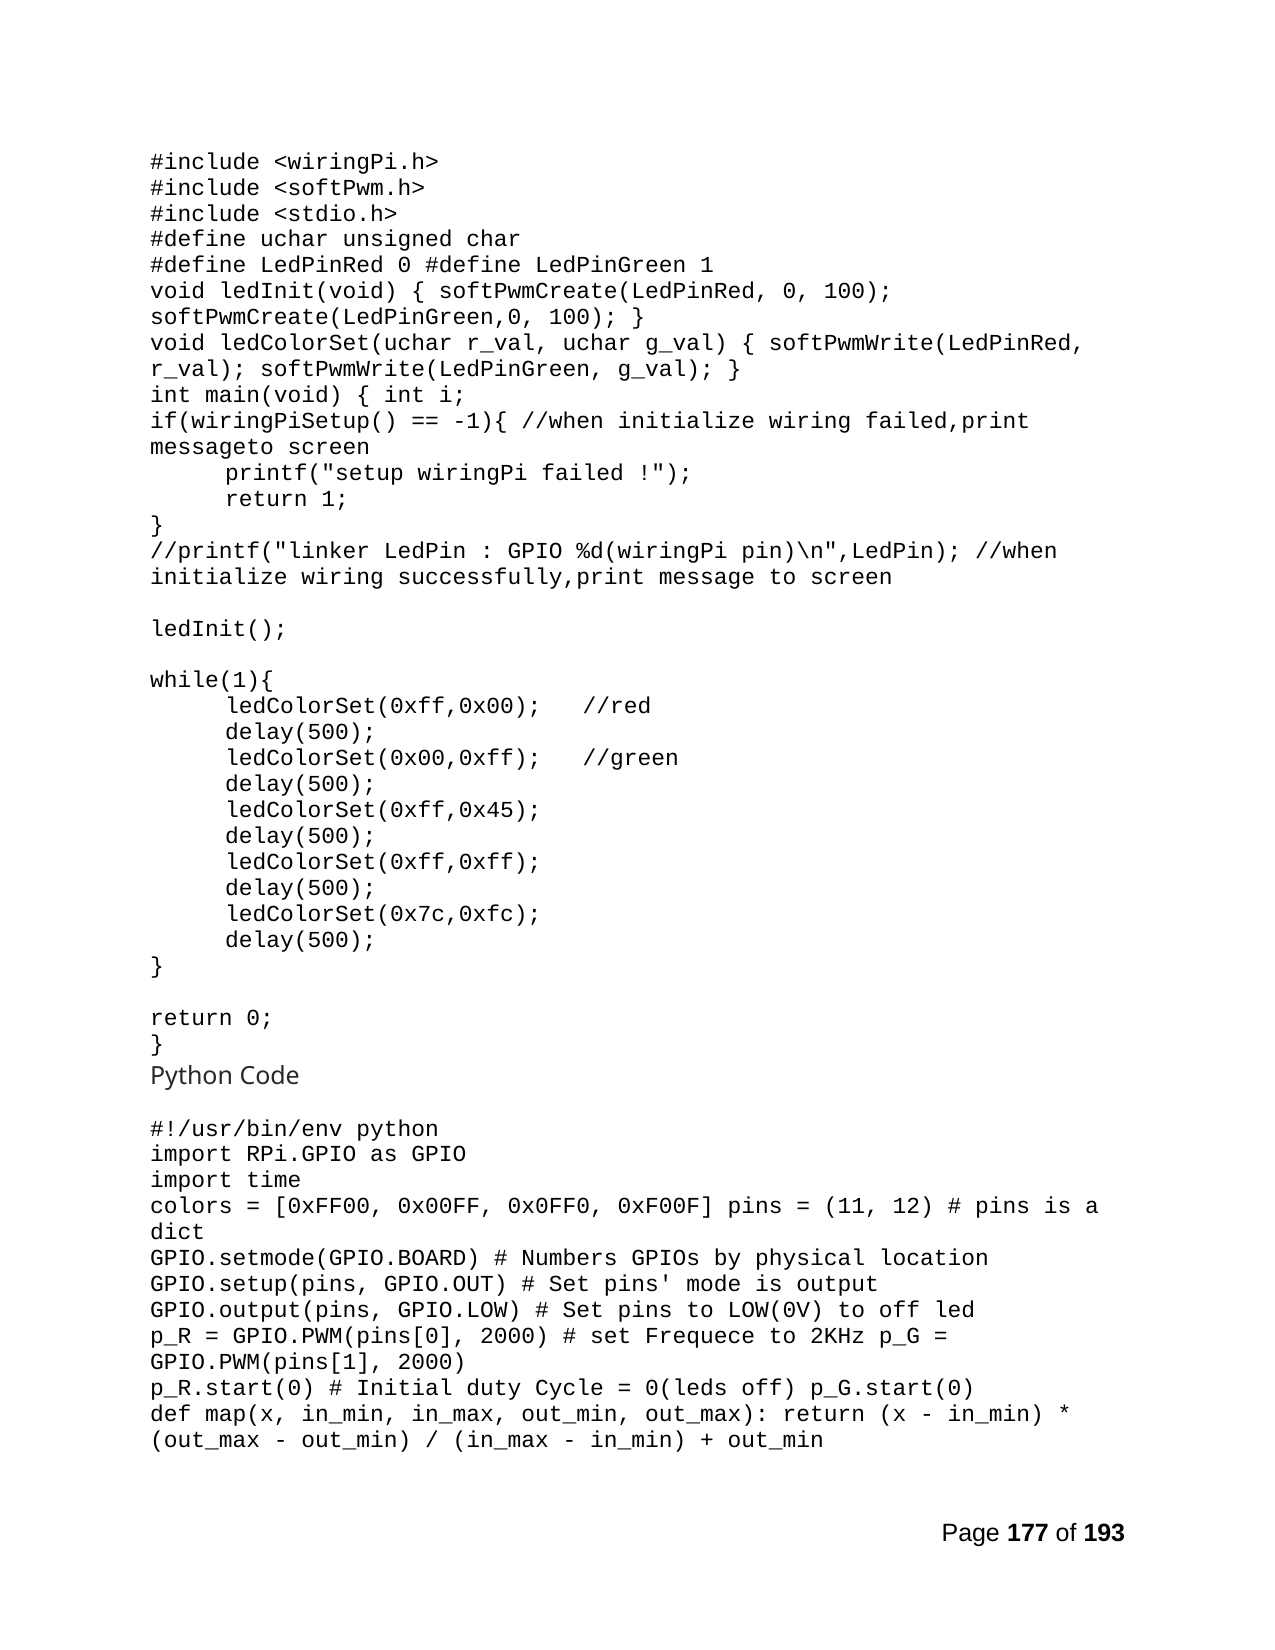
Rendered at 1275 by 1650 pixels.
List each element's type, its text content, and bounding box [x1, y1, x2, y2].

text import RPi.GPIO as GPIO [150, 1143, 1125, 1169]
text delay(500); [150, 876, 1125, 902]
text #define LedPinRed 0 #define LedPinGreen 1 [150, 254, 1125, 280]
text //printf("linker LedPin : GPIO %d(wiringPi pin)\n",LedPin); //when initialize wiring successfully,print message to screen [150, 539, 1125, 591]
text delay(500); [150, 772, 1125, 798]
text return 1; [150, 487, 1125, 513]
text ledColorSet(0xff,0x45); [150, 798, 1125, 824]
text #!/usr/bin/env python [150, 1117, 1125, 1143]
text ledInit(); [150, 617, 1125, 643]
text int main(void) { int i; [150, 383, 1125, 409]
text def map(x, in_min, in_max, out_min, out_max): return (x - in_min) * (out_max - out_min) / (in_max - in_min) + out_min [150, 1402, 1125, 1454]
text printf("setup wiringPi failed !"); [150, 461, 1125, 487]
text void ledColorSet(uchar r_val, uchar g_val) { softPwmWrite(LedPinRed, r_val); softPwmWrite(LedPinGreen, g_val); } [150, 332, 1125, 383]
text } [150, 513, 1125, 539]
text p_R.start(0) # Initial duty Cycle = 0(leds off) p_G.start(0) [150, 1376, 1125, 1402]
text } [150, 1032, 1125, 1058]
text import time [150, 1169, 1125, 1195]
text #include <stdio.h> [150, 202, 1125, 228]
text delay(500); [150, 928, 1125, 954]
text void ledInit(void) { softPwmCreate(LedPinRed, 0, 100); softPwmCreate(LedPinGreen,0, 100); } [150, 280, 1125, 332]
text ledColorSet(0xff,0xff); [150, 850, 1125, 876]
text while(1){ [150, 669, 1125, 695]
text ledColorSet(0x7c,0xfc); [150, 902, 1125, 928]
text GPIO.setmode(GPIO.BOARD) # Numbers GPIOs by physical location GPIO.setup(pins, GPIO.OUT) # Set pins' mode is output GPIO.output(pins, GPIO.LOW) # Set pins to LOW(0V) to off led [150, 1247, 1125, 1324]
text return 0; [150, 1006, 1125, 1032]
text #define uchar unsigned char [150, 228, 1125, 254]
text colors = [0xFF00, 0x00FF, 0x0FF0, 0xF00F] pins = (11, 12) # pins is a dict [150, 1195, 1125, 1247]
text delay(500); [150, 824, 1125, 850]
text } [150, 954, 1125, 980]
text delay(500); [150, 721, 1125, 747]
text if(wiringPiSetup() == -1){ //when initialize wiring failed,print messageto screen [150, 409, 1125, 461]
text p_R = GPIO.PWM(pins[0], 2000) # set Frequece to 2KHz p_G = GPIO.PWM(pins[1], 2000) [150, 1324, 1125, 1376]
text #include <wiringPi.h> [150, 150, 1125, 176]
text #include <softPwm.h> [150, 176, 1125, 202]
text ledColorSet(0x00,0xff); //green [150, 747, 1125, 772]
text ledColorSet(0xff,0x00); //red [150, 695, 1125, 721]
text Python Code [150, 1058, 1125, 1092]
